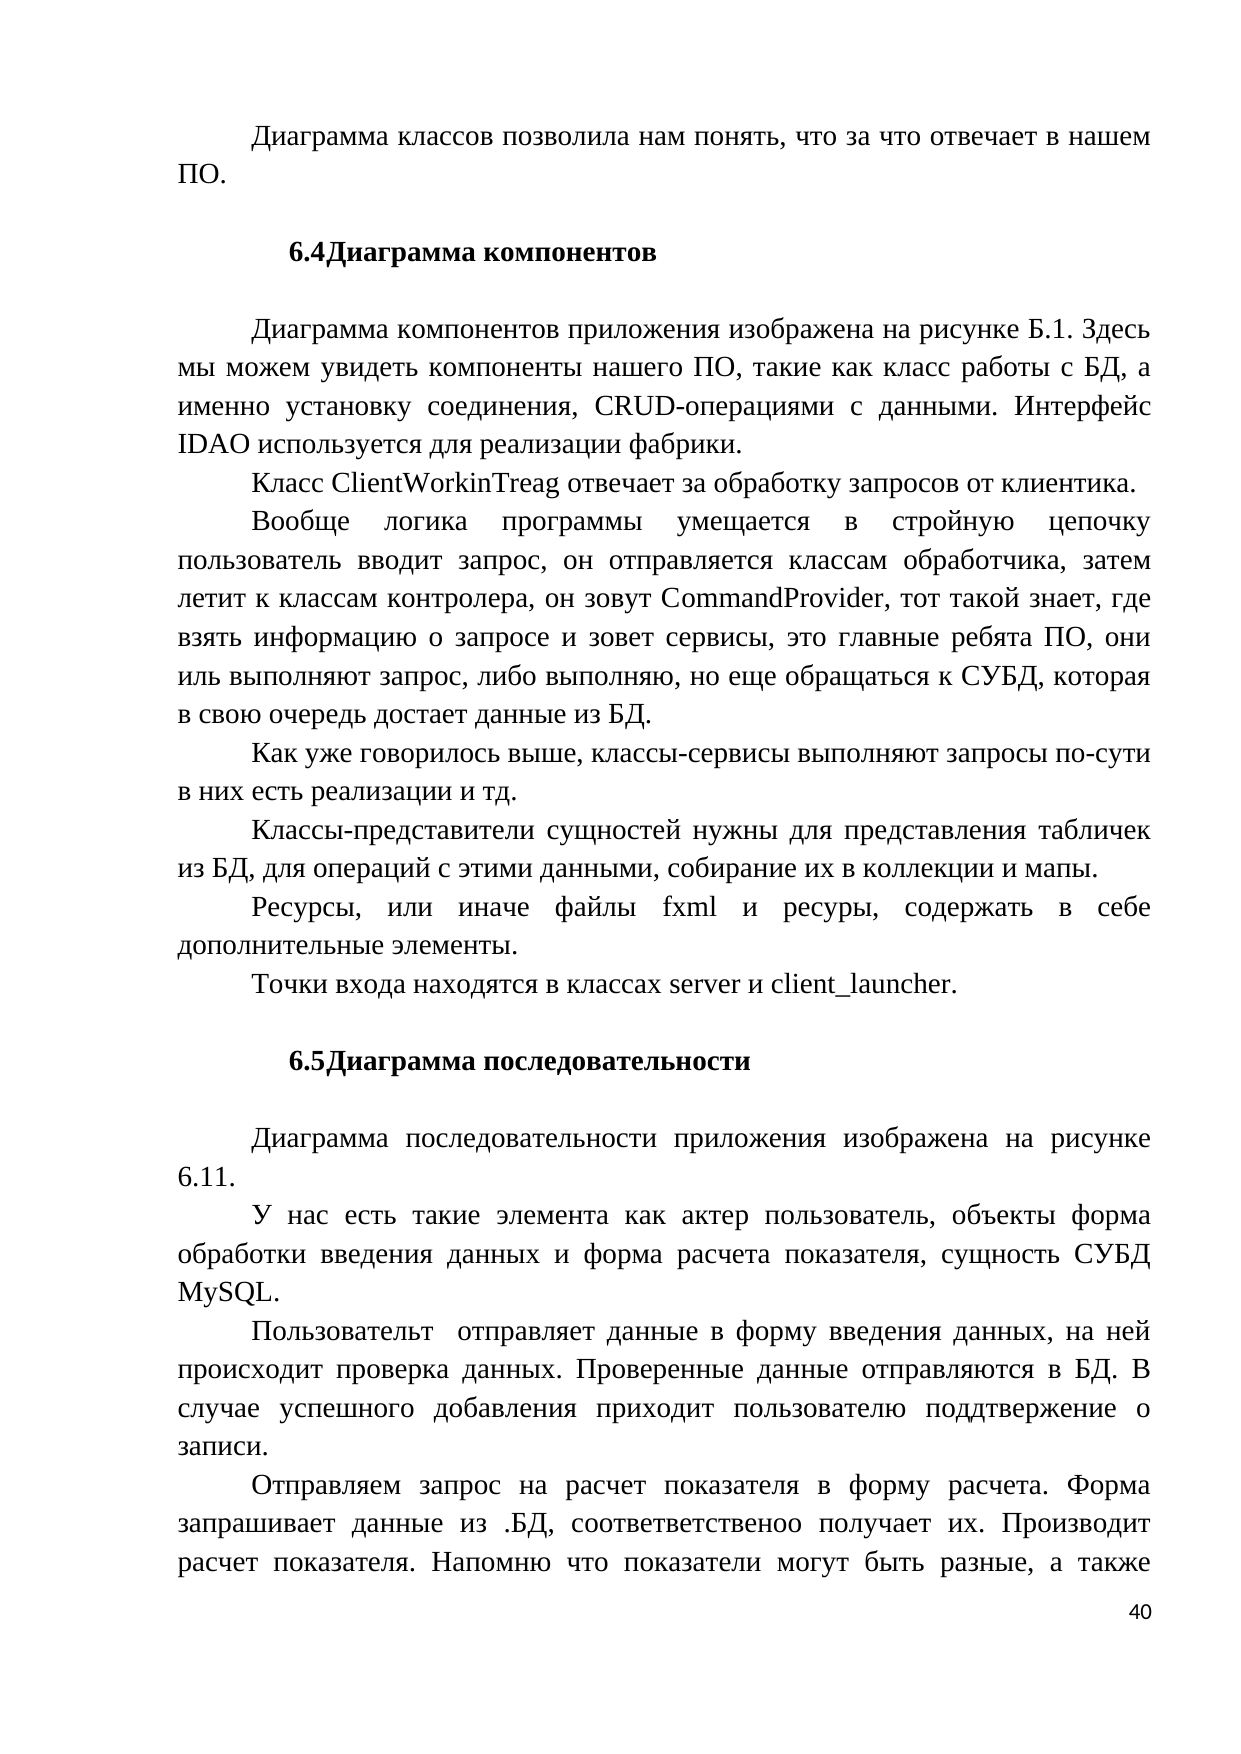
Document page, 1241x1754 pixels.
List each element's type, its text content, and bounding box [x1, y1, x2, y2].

text Классы-представители сущностей нужны для представления табличек из БД, для операций с этими данными, собирание их в коллекции и мапы. [177, 812, 1152, 884]
text Диаграмма компонентов приложения изображена на рисунке Б.1. Здесь мы можем увидеть компоненты нашего ПО, такие как класс работы с БД, а именно установку соединения, CRUD-операциями с данными. Интерфейс IDAO используется для реализации фабрики. [177, 311, 1152, 460]
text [177, 1467, 1152, 1578]
text Ресурсы, или иначе файлы fxml и ресуры, содержать в себе дополнительные элементы. [177, 889, 1152, 961]
text Вообще логика программы умещается в стройную цепочку пользователь вводит запрос, он отправляется классам обработчика, затем летит к классам контролера, он зовут СommandProvider, тот такой знает, где взять информацию о запросе и зовет сервисы, это главные ребята ПО, они иль выполняют запрос, либо выполняю, но еще обращаться к СУБД, которая в свою очередь достает данные из БД. [177, 503, 1152, 730]
text У нас есть такие элемента как актер пользователь, объекты форма обработки введения данных и форма расчета показателя, сущность СУБД MySQL. [177, 1197, 1152, 1308]
text Диаграмма классов позволила нам понять, что за что отвечает в нашем ПО. [177, 118, 1152, 190]
list Диаграмма последовательности [288, 1043, 1152, 1077]
text Точки входа находятся в классах server и client_launcher. [177, 966, 1152, 999]
text Как уже говорилось выше, классы-сервисы выполняют запросы по-сути в них есть реализации и тд. [177, 735, 1152, 807]
text Класс ClientWorkinTreag отвечает за обработку запросов от клиентика. [177, 465, 1152, 498]
list Диаграмма компонентов [288, 234, 1152, 267]
text Диаграмма последовательности приложения изображена на рисунке 6.11. [177, 1120, 1152, 1192]
text Пользовательт отправляет данные в форму введения данных, на ней происходит проверка данных. Проверенные данные отправляются в БД. В случае успешного добавления приходит пользователю поддтвержение о записи. [177, 1313, 1152, 1462]
